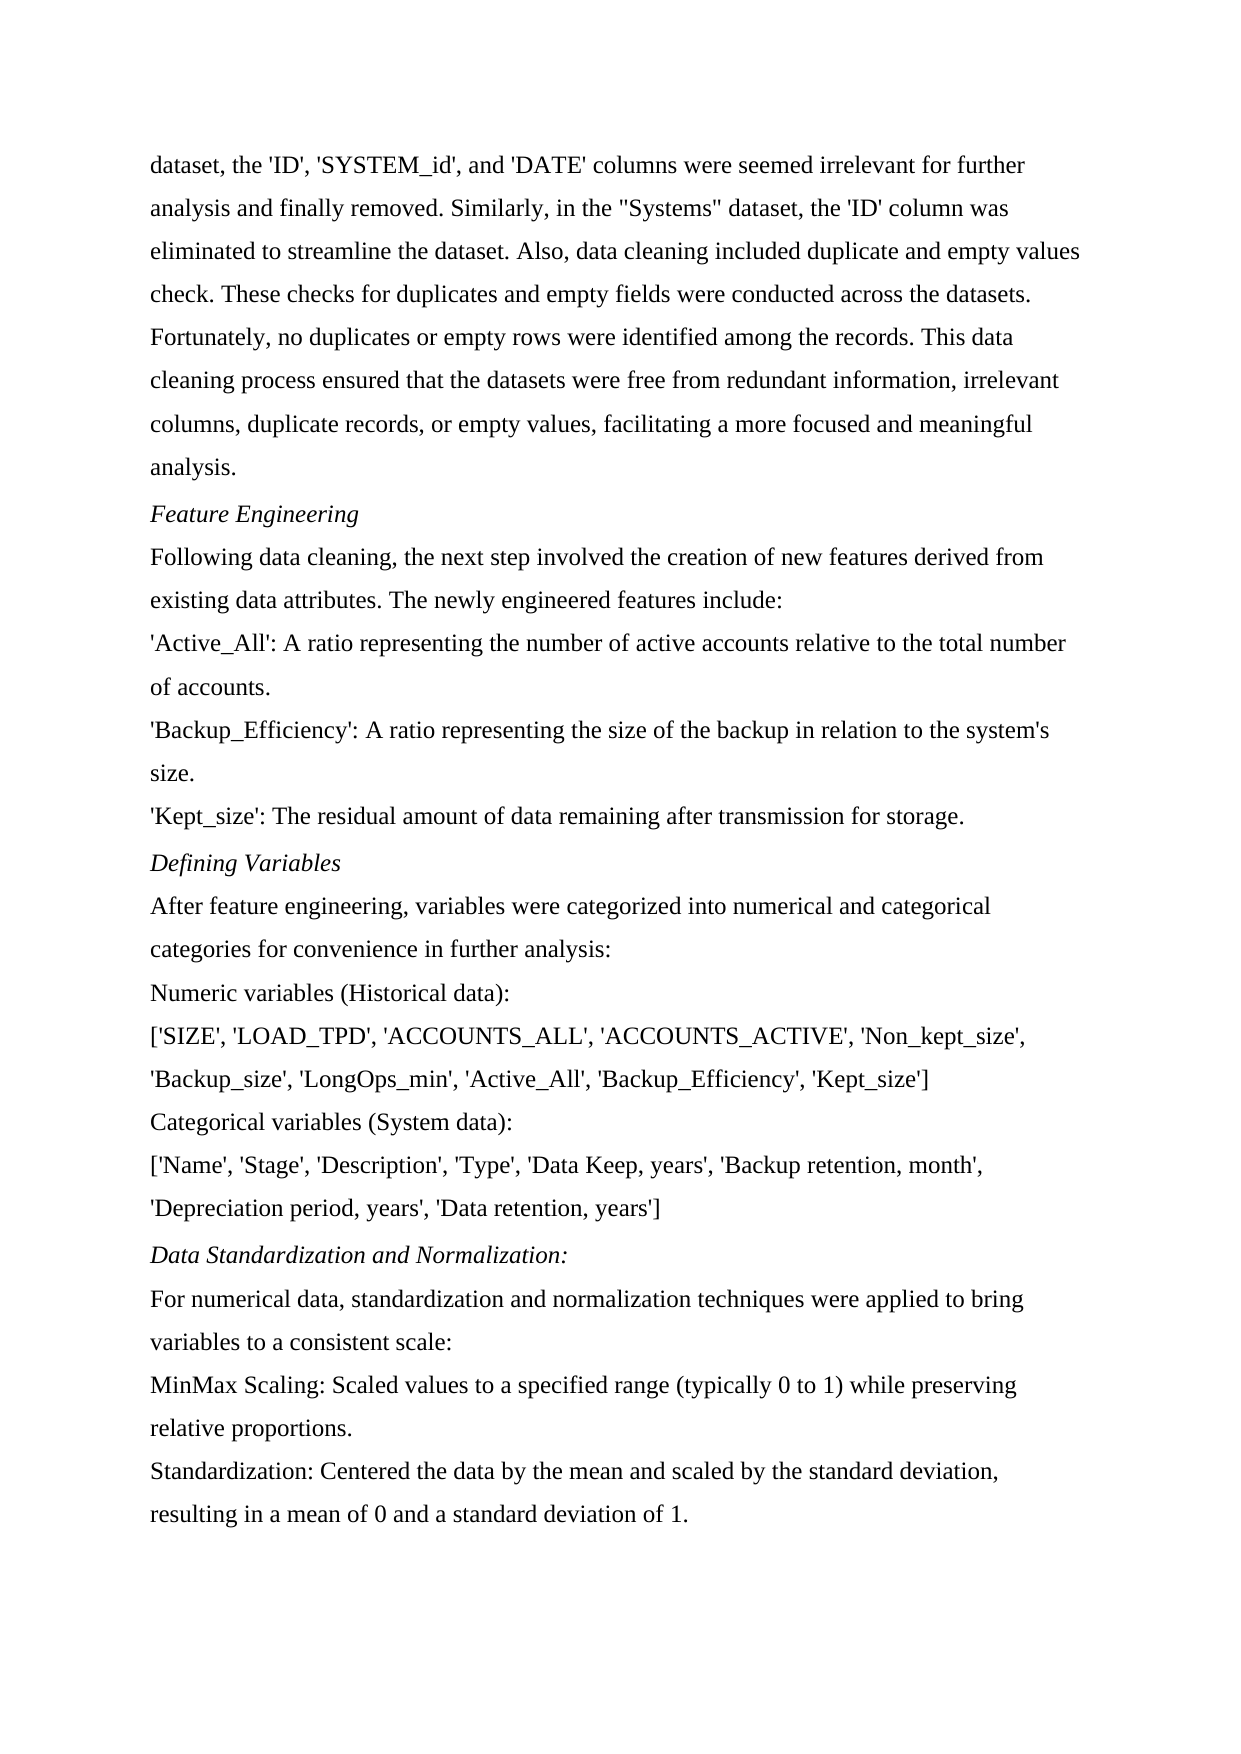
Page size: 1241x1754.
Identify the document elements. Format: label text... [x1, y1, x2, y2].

text 'Active_All': A ratio representing the number of active accounts relative to the total number of accounts. [150, 628, 1090, 700]
text 'Kept_size': The residual amount of data remaining after transmission for storage. [150, 801, 1090, 830]
text Standardization: Centered the data by the mean and scaled by the standard deviation, resulting in a mean of 0 and a standard deviation of 1. [150, 1456, 1090, 1528]
text 'Backup_Efficiency': A ratio representing the size of the backup in relation to the system's size. [150, 715, 1090, 787]
subtitle Feature Engineering [150, 499, 1090, 528]
text After feature engineering, variables were categorized into numerical and categorical categories for convenience in further analysis: [150, 891, 1090, 963]
text MinMax Scaling: Scaled values to a specified range (typically 0 to 1) while preserving relative proportions. [150, 1370, 1090, 1442]
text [150, 150, 1090, 481]
subtitle Defining Variables [150, 848, 1090, 877]
text ['Name', 'Stage', 'Description', 'Type', 'Data Keep, years', 'Backup retention, month', 'Depreciation period, years', 'Data retention, years'] [150, 1150, 1090, 1222]
subtitle Data Standardization and Normalization: [150, 1241, 1090, 1269]
text Following data cleaning, the next step involved the creation of new features derived from existing data attributes. The newly engineered features include: [150, 542, 1090, 614]
text Numeric variables (Historical data): [150, 978, 1090, 1006]
text Categorical variables (System data): [150, 1107, 1090, 1136]
text For numerical data, standardization and normalization techniques were applied to bring variables to a consistent scale: [150, 1284, 1090, 1356]
text ['SIZE', 'LOAD_TPD', 'ACCOUNTS_ALL', 'ACCOUNTS_ACTIVE', 'Non_kept_size', 'Backup_size', 'LongOps_min', 'Active_All', 'Backup_Efficiency', 'Kept_size'] [150, 1021, 1090, 1093]
